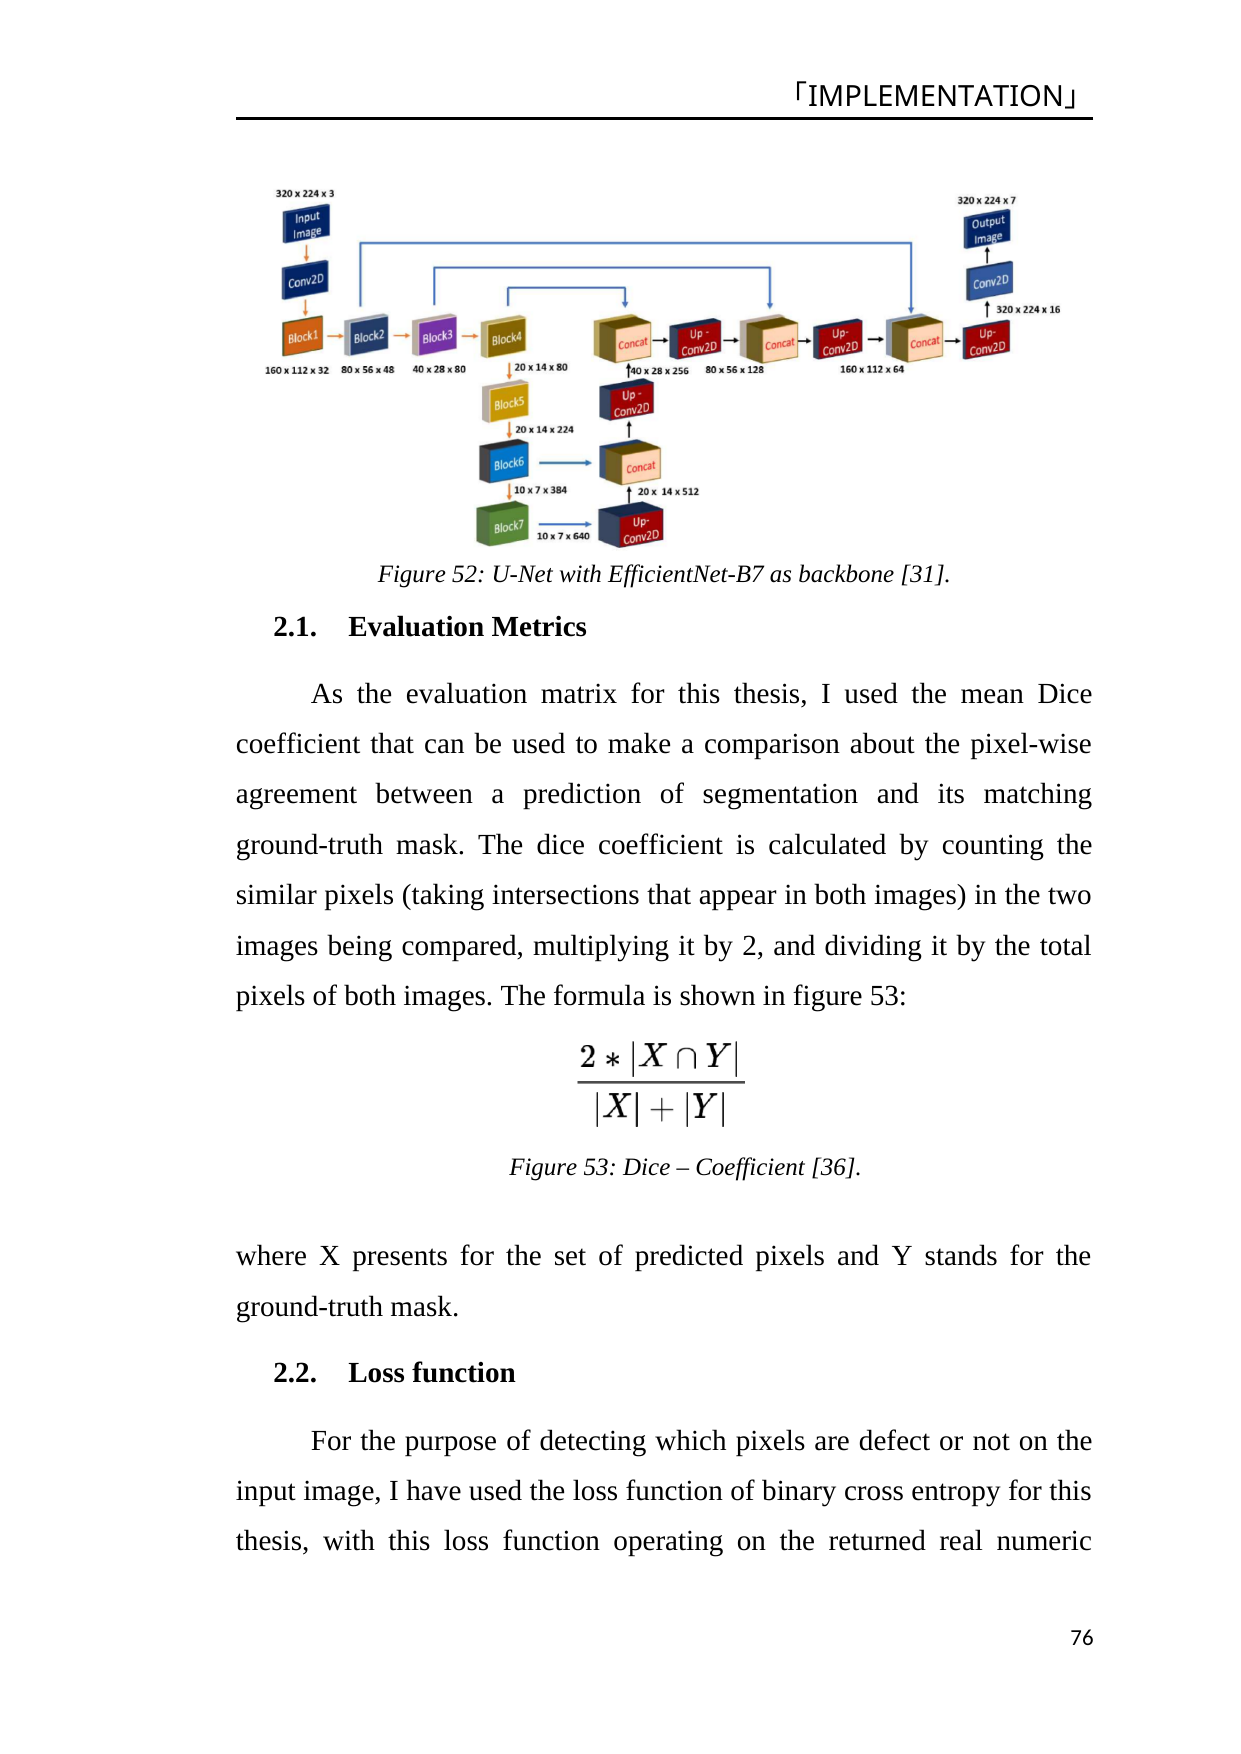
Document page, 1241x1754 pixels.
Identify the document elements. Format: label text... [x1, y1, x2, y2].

picture [263, 177, 1066, 556]
text Figure 53: Dice – Coefficient [36]. [386, 1152, 986, 1181]
subtitle Evaluation Metrics [273, 609, 1093, 643]
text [236, 1423, 1093, 1557]
subtitle Loss function [273, 1356, 1093, 1389]
picture [566, 1028, 763, 1139]
text As the evaluation matrix for this thesis, I used the mean Dice coefficient that can be used to make a comparison about the pixel-wise agreement between a prediction of segmentation and its matching ground-truth mask. The dice coefficient is calculated by counting the similar pixels (taking intersections that appear in both images) in the two images being compared, multiplying it by 2, and dividing it by the total pixels of both images. The formula is shown in figure 53: [236, 676, 1093, 1011]
text where X presents for the set of predicted pixels and Y stands for the ground-truth mask. [236, 1238, 1093, 1322]
text Figure 52: U-Net with EfficientNet-B7 as backbone [31]. [236, 559, 1093, 588]
